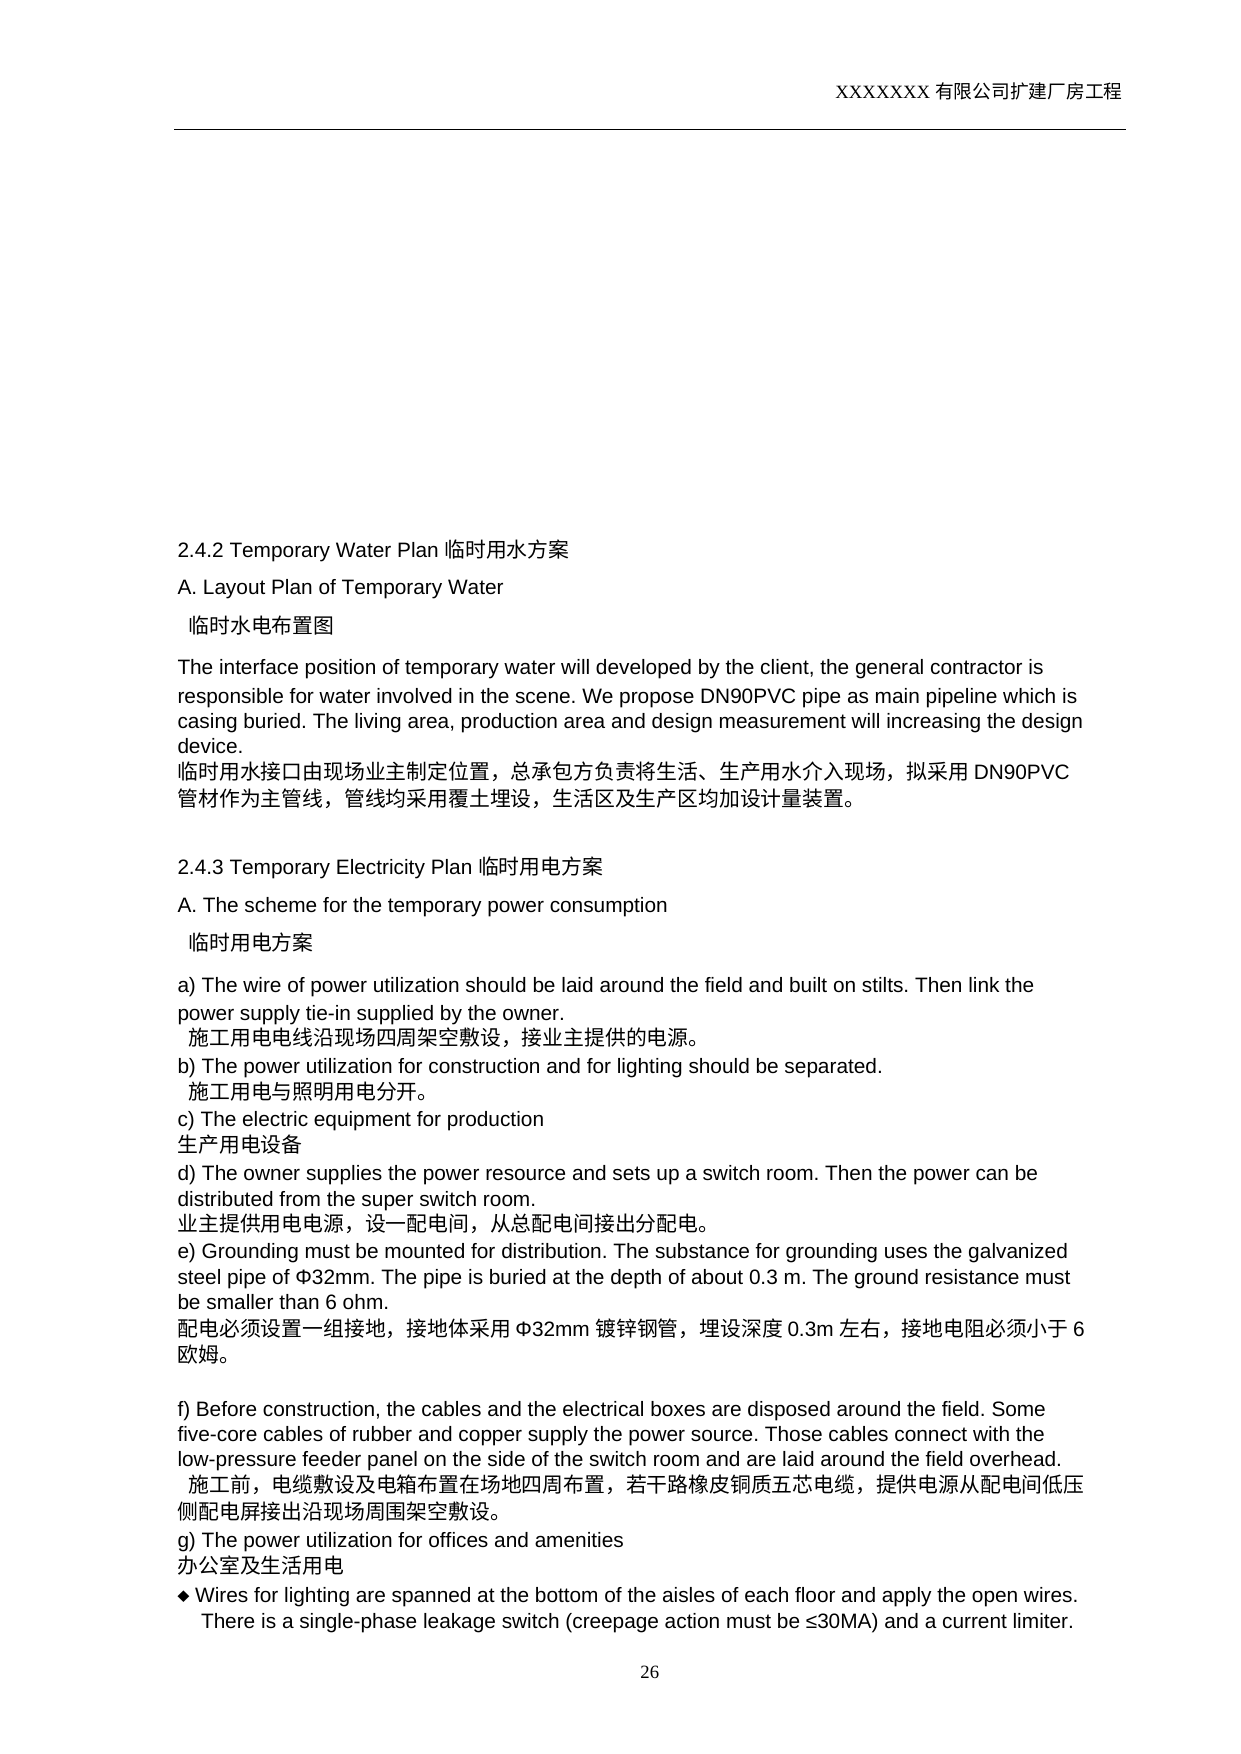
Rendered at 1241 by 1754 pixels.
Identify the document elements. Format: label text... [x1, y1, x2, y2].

text a) The wire of power utilization should be laid around the field and built on stilts. Then link the [177, 958, 1240, 1001]
text 欧姆。 [177, 1341, 1240, 1368]
text XXXXXXX 有限公司扩建厂房工程 [835, 82, 1240, 103]
text responsible for water involved in the scene. We propose DN90PVC pipe as main pipeline which is [177, 683, 1240, 708]
text 临时水电布置图 [188, 603, 1240, 641]
text distributed from the super switch room. [177, 1186, 1240, 1211]
text device. [177, 733, 1240, 758]
text g) The power utilization for offices and amenities [177, 1525, 1240, 1554]
text There is a single-phase leakage switch (creepage action must be ≤30MA) and a current limiter. [201, 1609, 1240, 1634]
text power supply tie-in supplied by the owner. [177, 1001, 1240, 1026]
text 临时用水接口由现场业主制定位置，总承包方负责将生活、生产用水介入现场，拟采用 DN90PVC [177, 758, 1240, 785]
text 业主提供用电电源，设一配电间，从总配电间接出分配电。 [177, 1211, 1240, 1236]
text 施工前，电缆敷设及电箱布置在场地四周布置，若干路橡皮铜质五芯电缆，提供电源从配电间低压 [188, 1472, 1240, 1497]
text 2.4.2 Temporary Water Plan 临时用水方案 [177, 538, 1240, 562]
text 生产用电设备 [177, 1133, 1240, 1158]
text The interface position of temporary water will developed by the client, the general contractor is [177, 641, 1240, 683]
text 26 [640, 1661, 1240, 1682]
text steel pipe of Φ32mm. The pipe is buried at the depth of about 0.3 m. The ground resistance must [177, 1265, 1240, 1290]
text b) The power utilization for construction and for lighting should be separated. [177, 1051, 1240, 1079]
text 配电必须设置一组接地，接地体采用 Φ32mm 镀锌钢管，埋设深度 0.3m 左右，接地电阻必须小于 6 [177, 1315, 1240, 1341]
text low-pressure feeder panel on the side of the switch room and are laid around the field overhead. [177, 1447, 1240, 1472]
text 办公室及生活用电 [177, 1554, 1240, 1579]
text f) Before construction, the cables and the electrical boxes are disposed around the field. Some [177, 1397, 1240, 1422]
text 2.4.3 Temporary Electricity Plan 临时用电方案 [177, 855, 1240, 879]
text five-core cables of rubber and copper supply the power source. Those cables connect with the [177, 1422, 1240, 1447]
text A. Layout Plan of Temporary Water [177, 562, 1240, 603]
text e) Grounding must be mounted for distribution. The substance for grounding uses the galvanized [177, 1236, 1240, 1265]
text c) The electric equipment for production [177, 1104, 1240, 1133]
text 施工用电与照明用电分开。 [188, 1079, 1240, 1104]
text casing buried. The living area, production area and design measurement will increasing the design [177, 708, 1240, 733]
text be smaller than 6 ohm. [177, 1290, 1240, 1315]
text 管材作为主管线，管线均采用覆土埋设，生活区及生产区均加设计量装置。 [177, 785, 1240, 812]
text 侧配电屏接出沿现场周围架空敷设。 [177, 1497, 1240, 1525]
text 施工用电电线沿现场四周架空敷设，接业主提供的电源。 [188, 1026, 1240, 1051]
text 临时用电方案 [188, 920, 1240, 958]
text d) The owner supplies the power resource and sets up a switch room. Then the power can be [177, 1158, 1240, 1186]
text  Wires for lighting are spanned at the bottom of the aisles of each floor and apply the open wires. [177, 1579, 1240, 1609]
text A. The scheme for the temporary power consumption [177, 879, 1240, 920]
